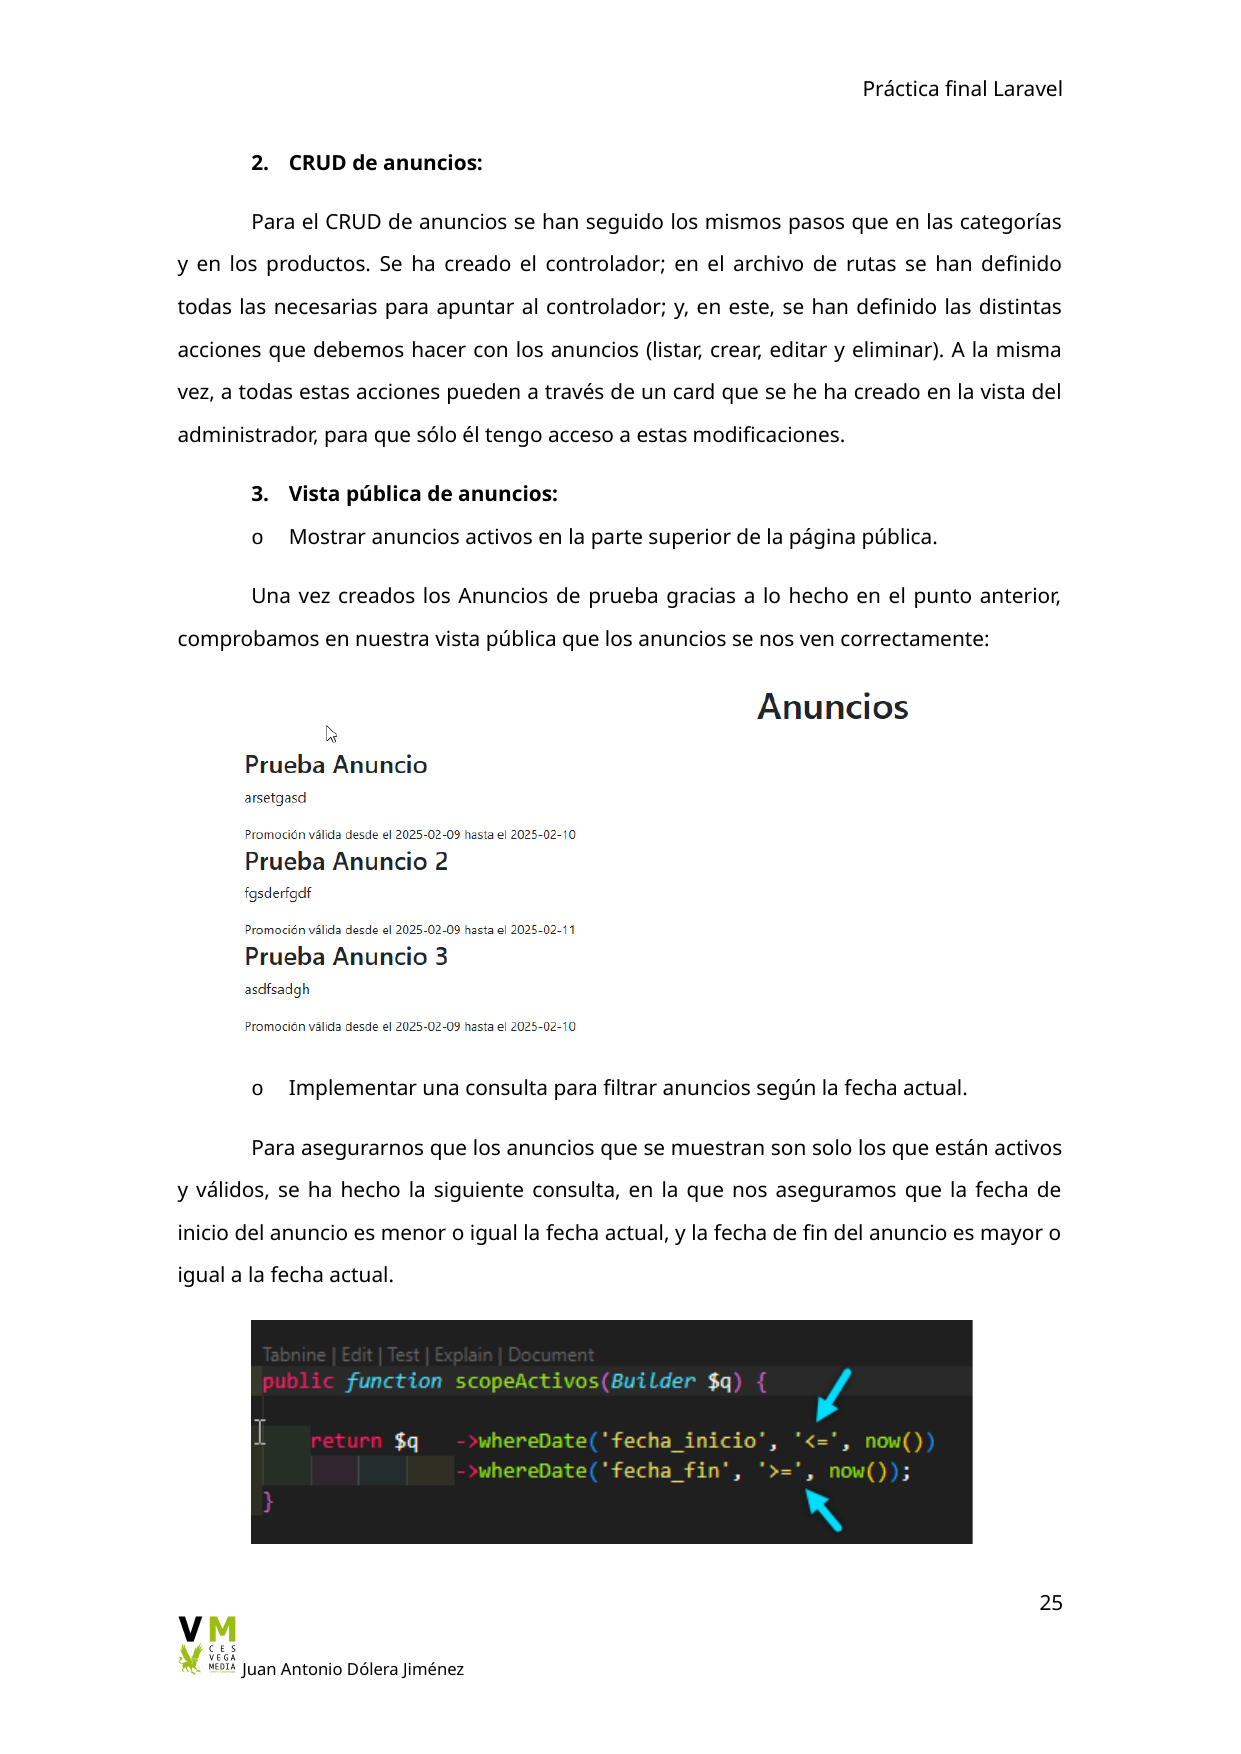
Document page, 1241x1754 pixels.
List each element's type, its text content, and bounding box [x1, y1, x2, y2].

text Una vez creados los Anuncios de prueba gracias a lo hecho en el punto anterior, comprobamos en nuestra vista pública que los anuncios se nos ven correctamente: [177, 581, 1063, 652]
picture [177, 683, 1063, 1043]
picture [177, 1616, 237, 1676]
picture [251, 1320, 973, 1544]
list Implementar una consulta para filtrar anuncios según la fecha actual. [251, 1073, 1063, 1102]
list Vista pública de anuncios: [251, 479, 1063, 508]
list Mostrar anuncios activos en la parte superior de la página pública. [251, 522, 1063, 550]
text Para asegurarnos que los anuncios que se muestran son solo los que están activos y válidos, se ha hecho la siguiente consulta, en la que nos aseguramos que la fecha de inicio del anuncio es menor o igual la fecha actual, y la fecha de fin del anuncio es mayor o igual a la fecha actual. [177, 1133, 1063, 1289]
list CRUD de anuncios: [251, 148, 1063, 176]
text Para el CRUD de anuncios se han seguido los mismos pasos que en las categorías y en los productos. Se ha creado el controlador; en el archivo de rutas se han definido todas las necesarias para apuntar al controlador; y, en este, se han definido las distintas acciones que debemos hacer con los anuncios (listar, crear, editar y eliminar). A la misma vez, a todas estas acciones pueden a través de un card que se he ha creado en la vista del administrador, para que sólo él tengo acceso a estas modificaciones. [177, 207, 1063, 448]
